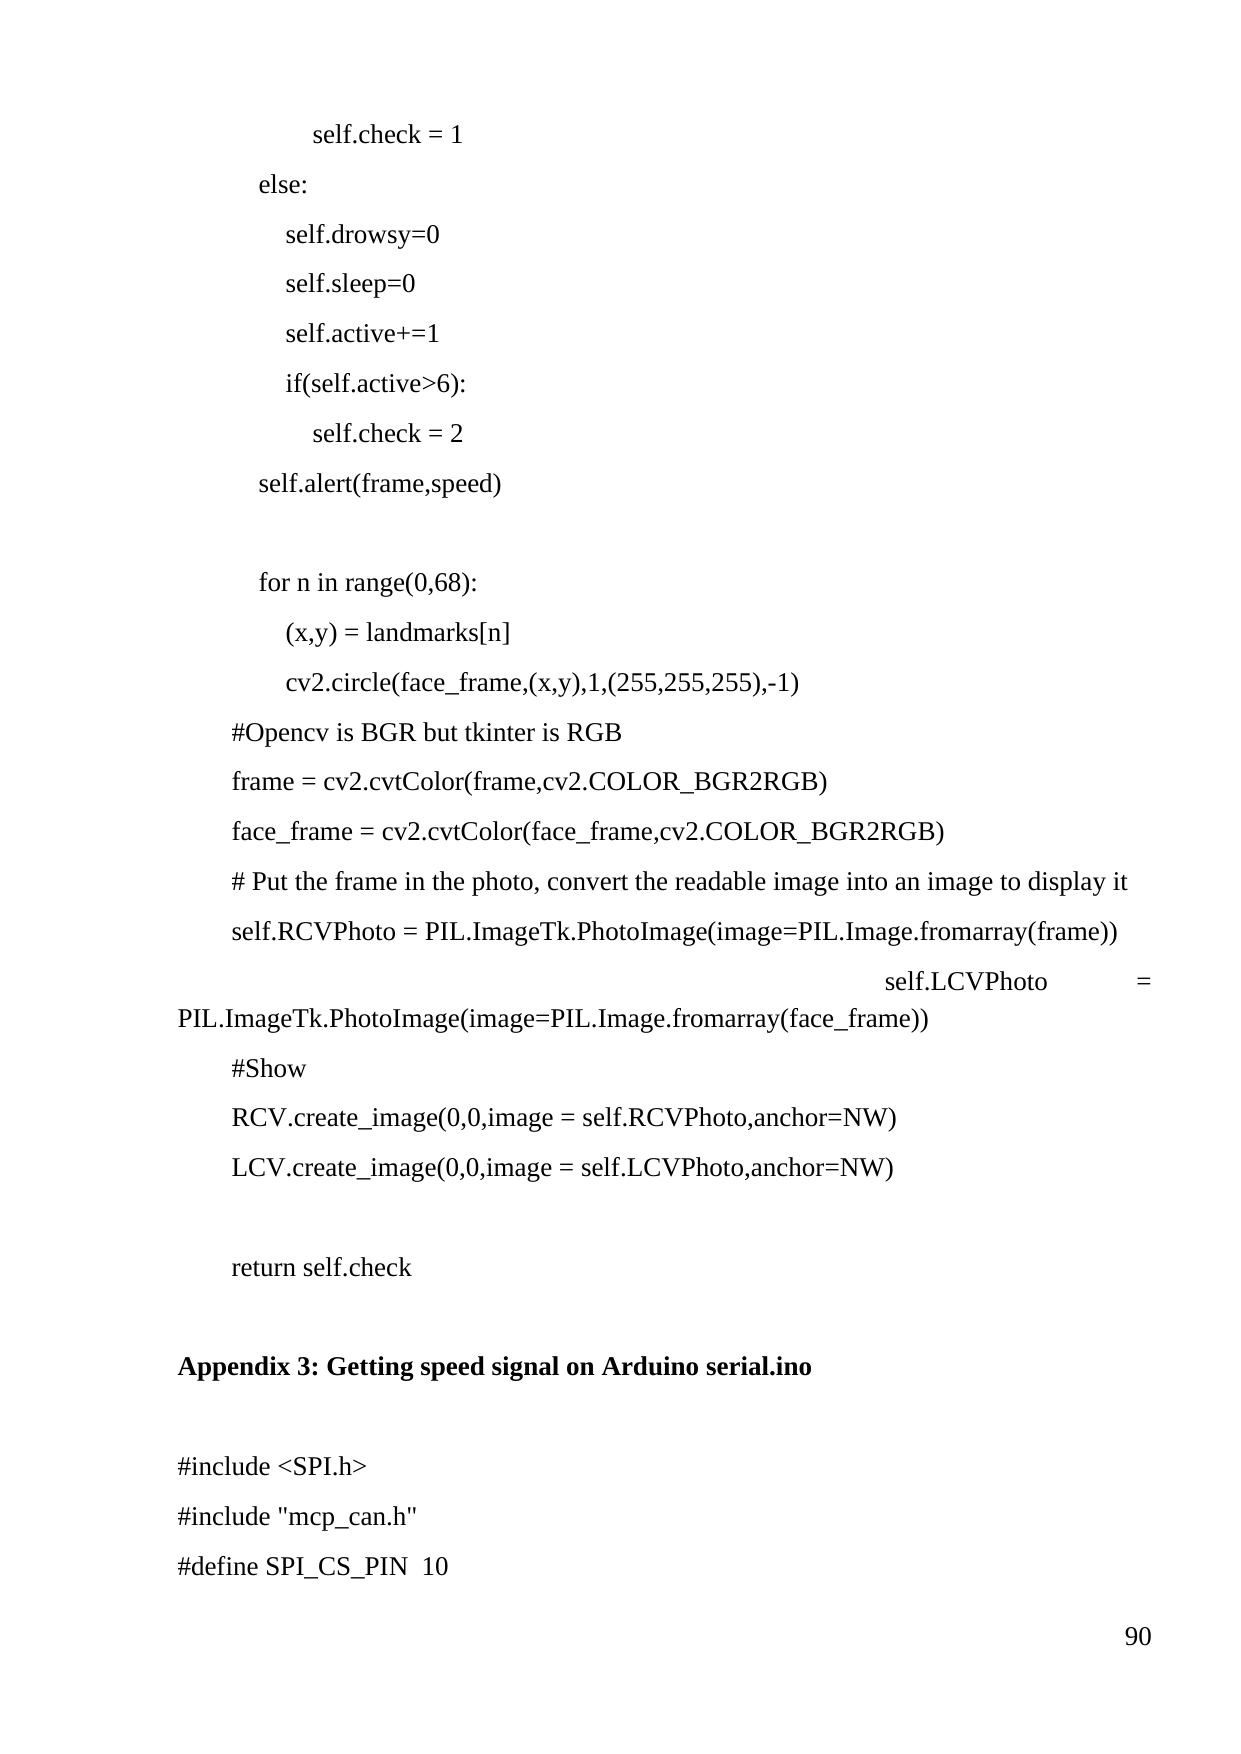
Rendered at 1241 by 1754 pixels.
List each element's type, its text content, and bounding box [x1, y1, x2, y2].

text else: [177, 168, 1152, 199]
text self.LCVPhoto = PIL.ImageTk.PhotoImage(image=PIL.Image.fromarray(face_frame)) [177, 964, 1152, 1033]
text self.sleep=0 [177, 267, 1152, 299]
text self.alert(frame,speed) [177, 467, 1152, 498]
text for n in range(0,68): [177, 566, 1152, 597]
text Appendix 3: Getting speed signal on Arduino serial.ino [177, 1350, 1152, 1382]
text (x,y) = landmarks[n] [177, 616, 1152, 647]
text #Show [177, 1052, 1152, 1083]
text self.RCVPhoto = PIL.ImageTk.PhotoImage(image=PIL.Image.fromarray(frame)) [177, 915, 1152, 946]
text if(self.active>6): [177, 367, 1152, 398]
text #include <SPI.h> [177, 1450, 1152, 1481]
text cv2.circle(face_frame,(x,y),1,(255,255,255),-1) [177, 666, 1152, 697]
text frame = cv2.cvtColor(frame,cv2.COLOR_BGR2RGB) [177, 765, 1152, 797]
text face_frame = cv2.cvtColor(face_frame,cv2.COLOR_BGR2RGB) [177, 815, 1152, 846]
text #define SPI_CS_PIN 10 [177, 1549, 1152, 1581]
text self.active+=1 [177, 317, 1152, 348]
text LCV.create_image(0,0,image = self.LCVPhoto,anchor=NW) [177, 1151, 1152, 1182]
text #Opencv is BGR but tkinter is RGB [177, 716, 1152, 747]
text RCV.create_image(0,0,image = self.RCVPhoto,anchor=NW) [177, 1101, 1152, 1133]
text return self.check [177, 1251, 1152, 1282]
text self.check = 2 [177, 417, 1152, 448]
text self.check = 1 [177, 118, 1152, 149]
text self.drowsy=0 [177, 218, 1152, 249]
text #include "mcp_can.h" [177, 1500, 1152, 1531]
text # Put the frame in the photo, convert the readable image into an image to display it [177, 865, 1152, 896]
